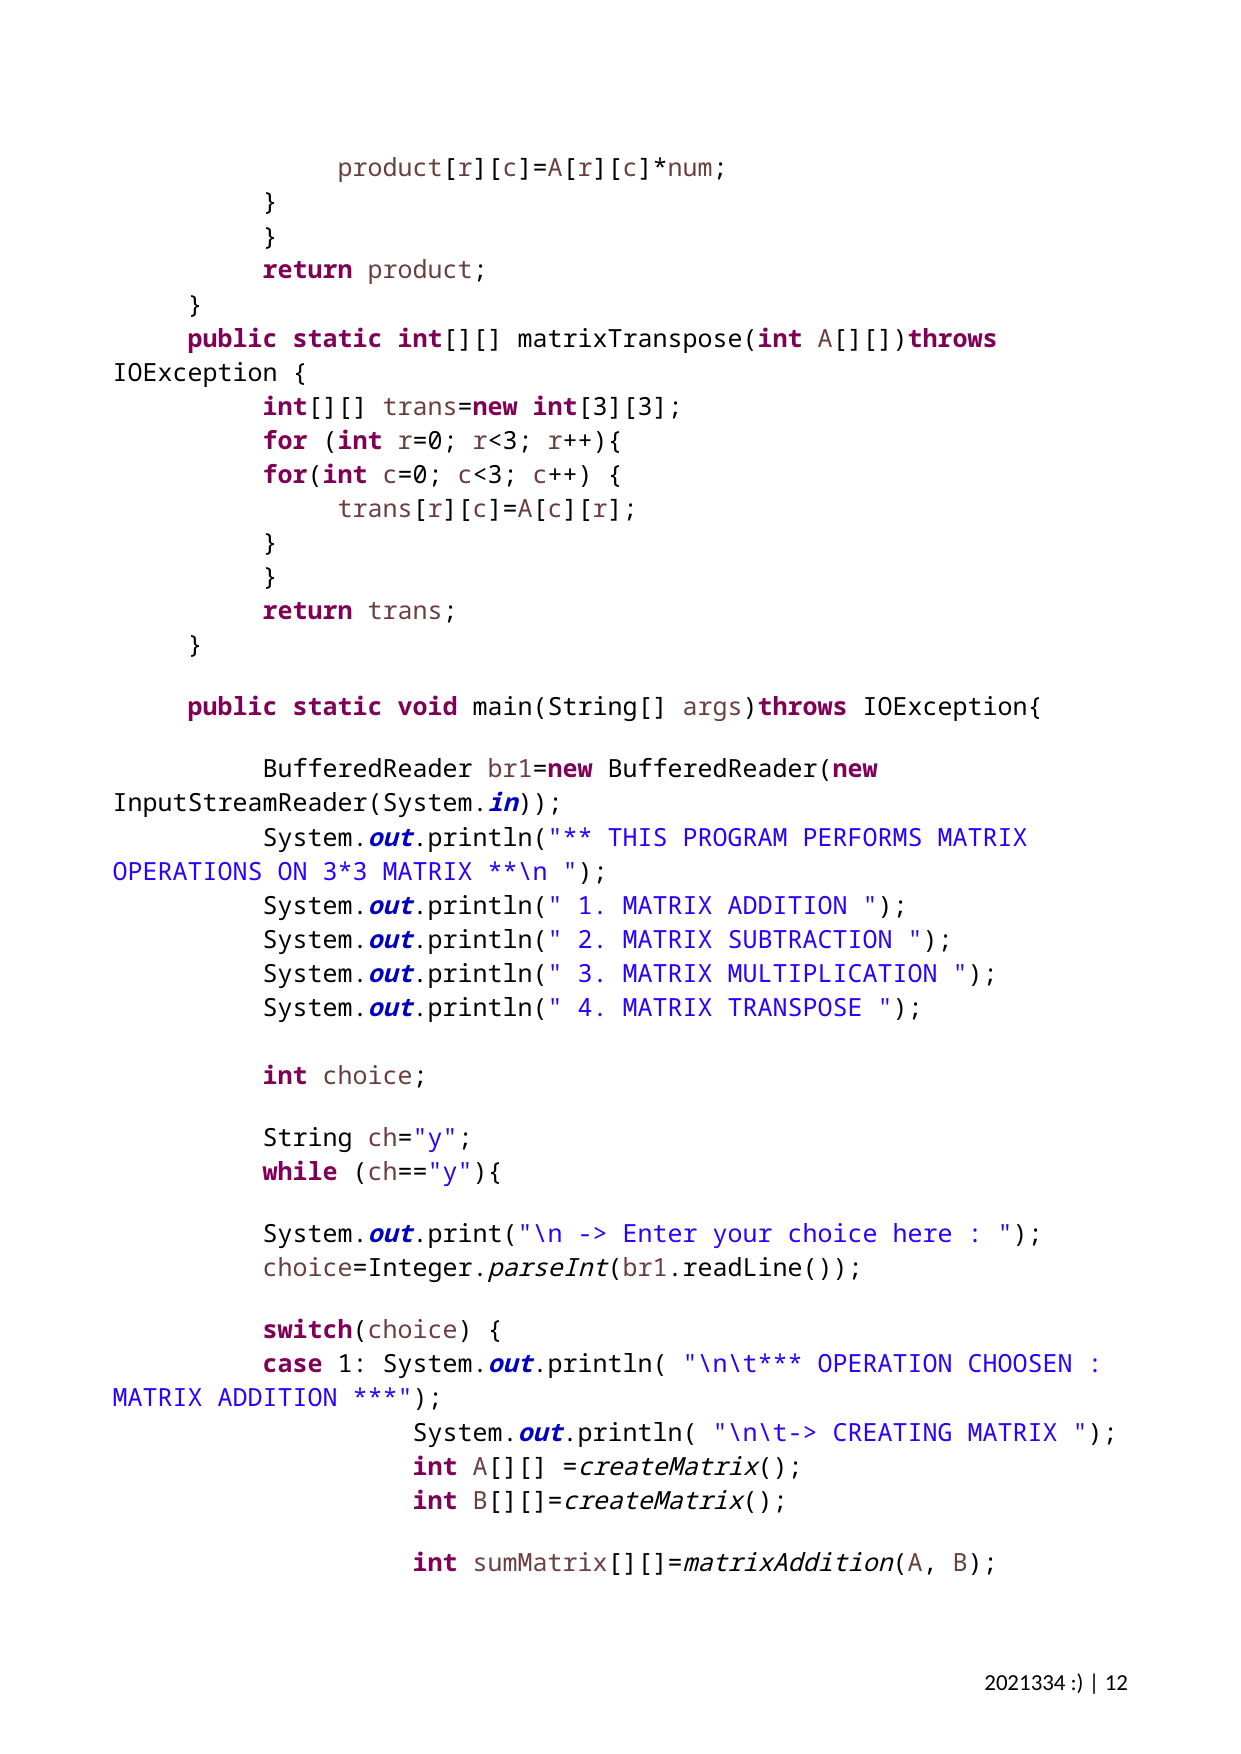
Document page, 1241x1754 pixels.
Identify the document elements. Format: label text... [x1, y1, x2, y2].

text } [112, 218, 1128, 252]
text } [112, 184, 1128, 218]
text } [112, 286, 1128, 320]
text public static void main(String[] args)throws IOException{ [112, 689, 1128, 723]
text for (int r=0; r<3; r++){ [112, 422, 1128, 457]
text System.out.print("\n -> Enter your choice here : "); [112, 1216, 1128, 1250]
text choice=Integer.parseInt(br1.readLine()); [112, 1250, 1128, 1284]
text int A[][] =createMatrix(); [112, 1448, 1128, 1482]
text } [112, 559, 1128, 593]
text System.out.println( "\n\t-> CREATING MATRIX "); [112, 1414, 1128, 1448]
text return trans; [112, 593, 1128, 627]
text int choice; [112, 1058, 1128, 1092]
text for(int c=0; c<3; c++) { [112, 457, 1128, 491]
text System.out.println("** THIS PROGRAM PERFORMS MATRIX OPERATIONS ON 3*3 MATRIX **\n "); [112, 819, 1128, 887]
text System.out.println(" 3. MATRIX MULTIPLICATION "); [112, 955, 1128, 989]
text int sumMatrix[][]=matrixAddition(A, B); [112, 1544, 1128, 1578]
text while (ch=="y"){ [112, 1154, 1128, 1188]
text } [112, 627, 1128, 661]
text int[][] trans=new int[3][3]; [112, 388, 1128, 422]
text } [112, 525, 1128, 559]
text String ch="y"; [112, 1120, 1128, 1154]
text trans[r][c]=A[c][r]; [112, 491, 1128, 525]
text System.out.println(" 1. MATRIX ADDITION "); [112, 887, 1128, 921]
text case 1: System.out.println( "\n\t*** OPERATION CHOOSEN : MATRIX ADDITION ***"); [112, 1346, 1128, 1414]
text System.out.println(" 2. MATRIX SUBTRACTION "); [112, 921, 1128, 955]
text System.out.println(" 4. MATRIX TRANSPOSE "); [112, 989, 1128, 1023]
text BufferedReader br1=new BufferedReader(new InputStreamReader(System.in)); [112, 751, 1128, 819]
text switch(choice) { [112, 1312, 1128, 1346]
text return product; [112, 252, 1128, 286]
text int B[][]=createMatrix(); [112, 1482, 1128, 1516]
text public static int[][] matrixTranspose(int A[][])throws IOException { [112, 320, 1128, 388]
text product[r][c]=A[r][c]*num; [112, 150, 1128, 184]
